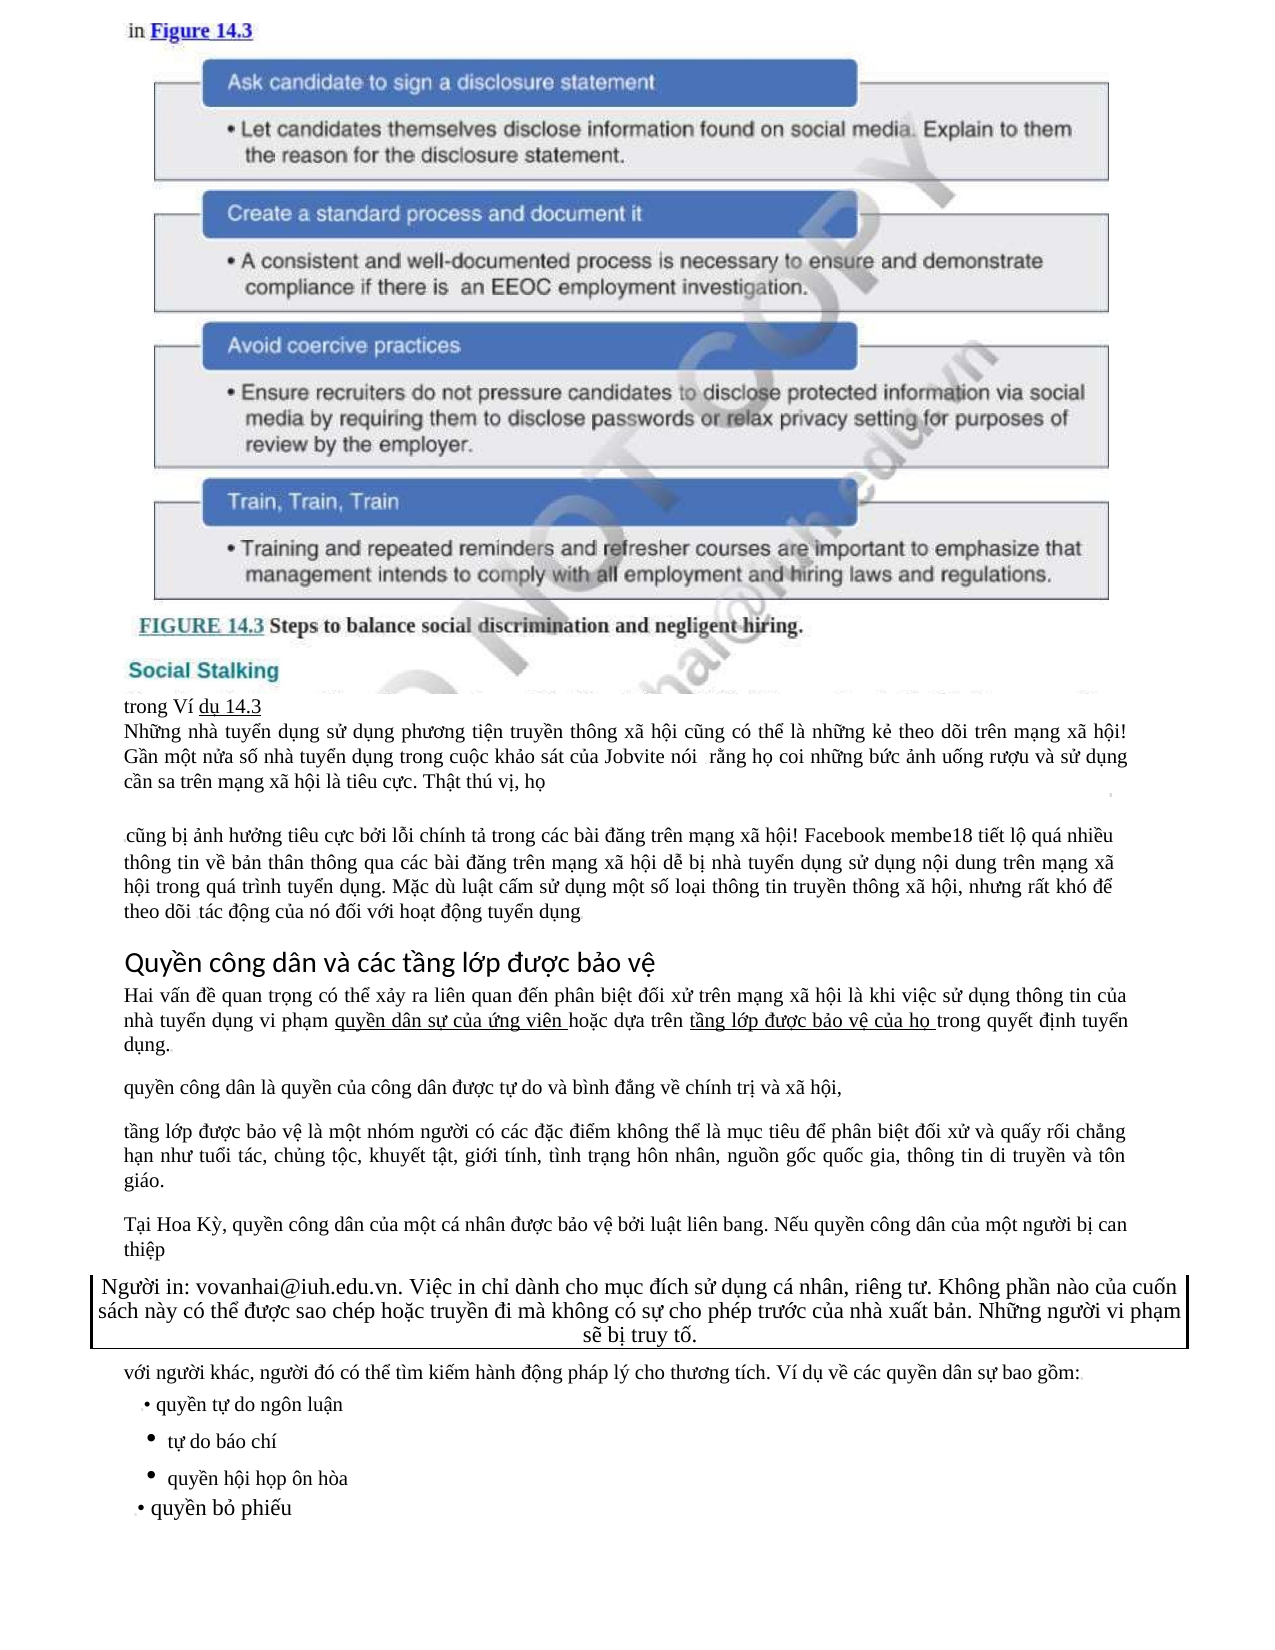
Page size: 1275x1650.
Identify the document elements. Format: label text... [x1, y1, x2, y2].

text • quyền tự do ngôn luận [141, 1392, 1128, 1418]
text với người khác, người đó có thể tìm kiếm hành động pháp lý cho thương tích. Ví dụ về các quyền dân sự bao gồm: [123, 1360, 1128, 1384]
text • quyền bỏ phiếu [134, 1494, 1184, 1520]
text Tại Hoa Kỳ, quyền công dân của một cá nhân được bảo vệ bởi luật liên bang. Nếu quyền công dân của một người bị can thiệp [123, 1212, 1128, 1261]
list quyền hội họp ôn hòa [146, 1457, 1128, 1492]
text tầng lớp được bảo vệ là một nhóm người có các đặc điểm không thể là mục tiêu để phân biệt đối xử và quấy rối chẳng hạn như tuổi tác, chủng tộc, khuyết tật, giới tính, tình trạng hôn nhân, nguồn gốc quốc gia, thông tin di truyền và tôn giáo. [123, 1119, 1128, 1192]
text quyền công dân là quyền của công dân được tự do và bình đẳng về chính trị và xã hội, [123, 1075, 1128, 1099]
text Những nhà tuyển dụng sử dụng phương tiện truyền thông xã hội cũng có thể là những kẻ theo dõi trên mạng xã hội! Gần một nửa số nhà tuyển dụng trong cuộc khảo sát của Jobvite nói rằng họ coi những bức ảnh uống rượu và sử dụng cần sa trên mạng xã hội là tiêu cực. Thật thú vị, họ [123, 719, 1128, 793]
subtitle Quyền công dân và các tầng lớp được bảo vệ [124, 944, 1184, 979]
text cũng bị ảnh hưởng tiêu cực bởi lỗi chính tả trong các bài đăng trên mạng xã hội! Facebook membe18 tiết lộ quá nhiều thông tin về bản thân thông qua các bài đăng trên mạng xã hội dễ bị nhà tuyển dụng sử dụng nội dung trên mạng xã hội trong quá trình tuyển dụng. Mặc dù luật cấm sử dụng một số loại thông tin truyền thông xã hội, nhưng rất khó để theo dõi tác động của nó đối với hoạt động tuyển dụng [123, 823, 1116, 923]
text Người in: vovanhai@iuh.edu.vn. Việc in chỉ dành cho mục đích sử dụng cá nhân, riêng tư. Không phần nào của cuốn sách này có thể được sao chép hoặc truyền đi mà không có sự cho phép trước của nhà xuất bản. Những người vi phạm sẽ bị truy tố. [93, 1275, 1186, 1348]
list tự do báo chí [146, 1419, 1128, 1455]
picture [123, 23, 1109, 694]
text Hai vấn đề quan trọng có thể xảy ra liên quan đến phân biệt đối xử trên mạng xã hội là khi việc sử dụng thông tin của nhà tuyển dụng vi phạm quyền dân sự của ứng viên hoặc dựa trên tầng lớp được bảo vệ của họ trong quyết định tuyển dụng. [123, 983, 1128, 1056]
